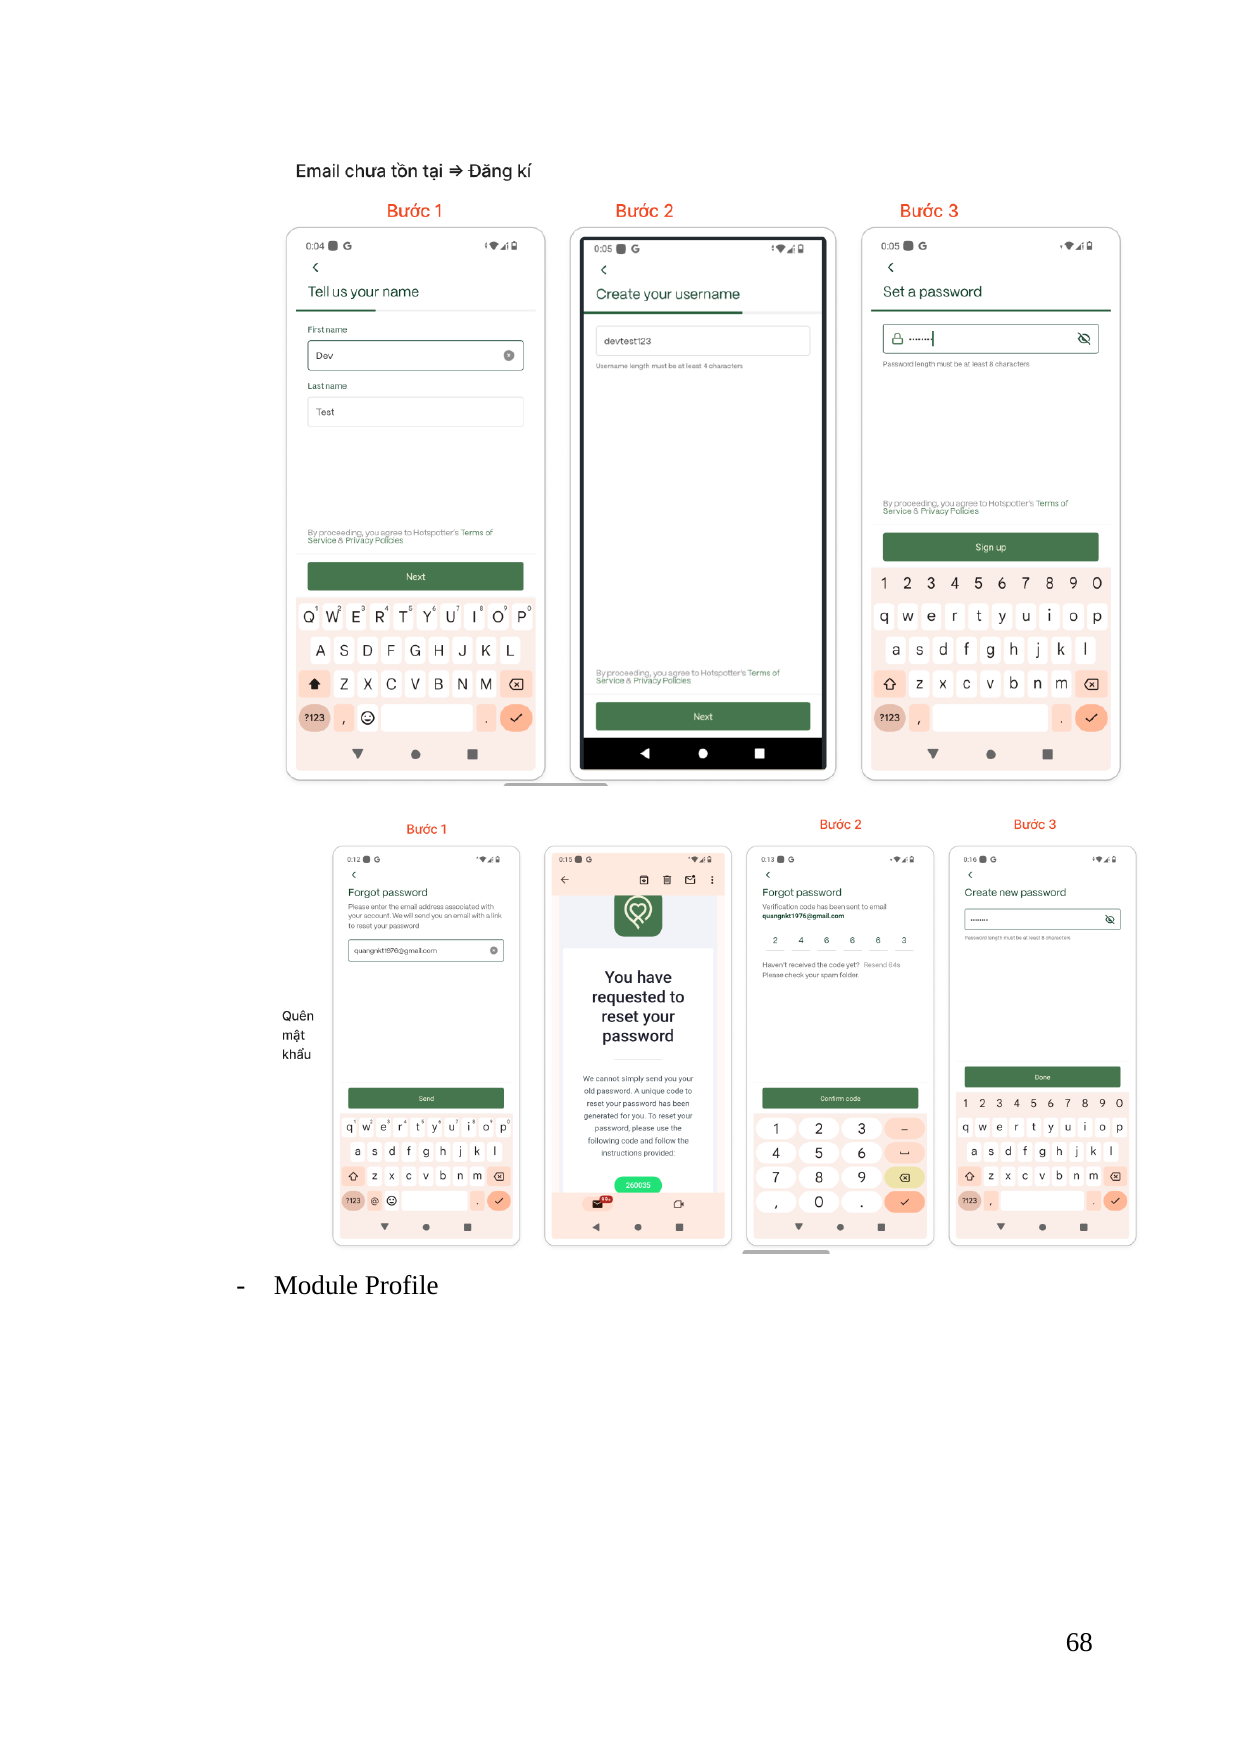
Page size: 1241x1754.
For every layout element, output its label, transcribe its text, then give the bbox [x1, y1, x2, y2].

picture [273, 801, 1145, 1254]
picture [273, 147, 1145, 786]
list Module Profile [236, 1269, 1092, 1300]
